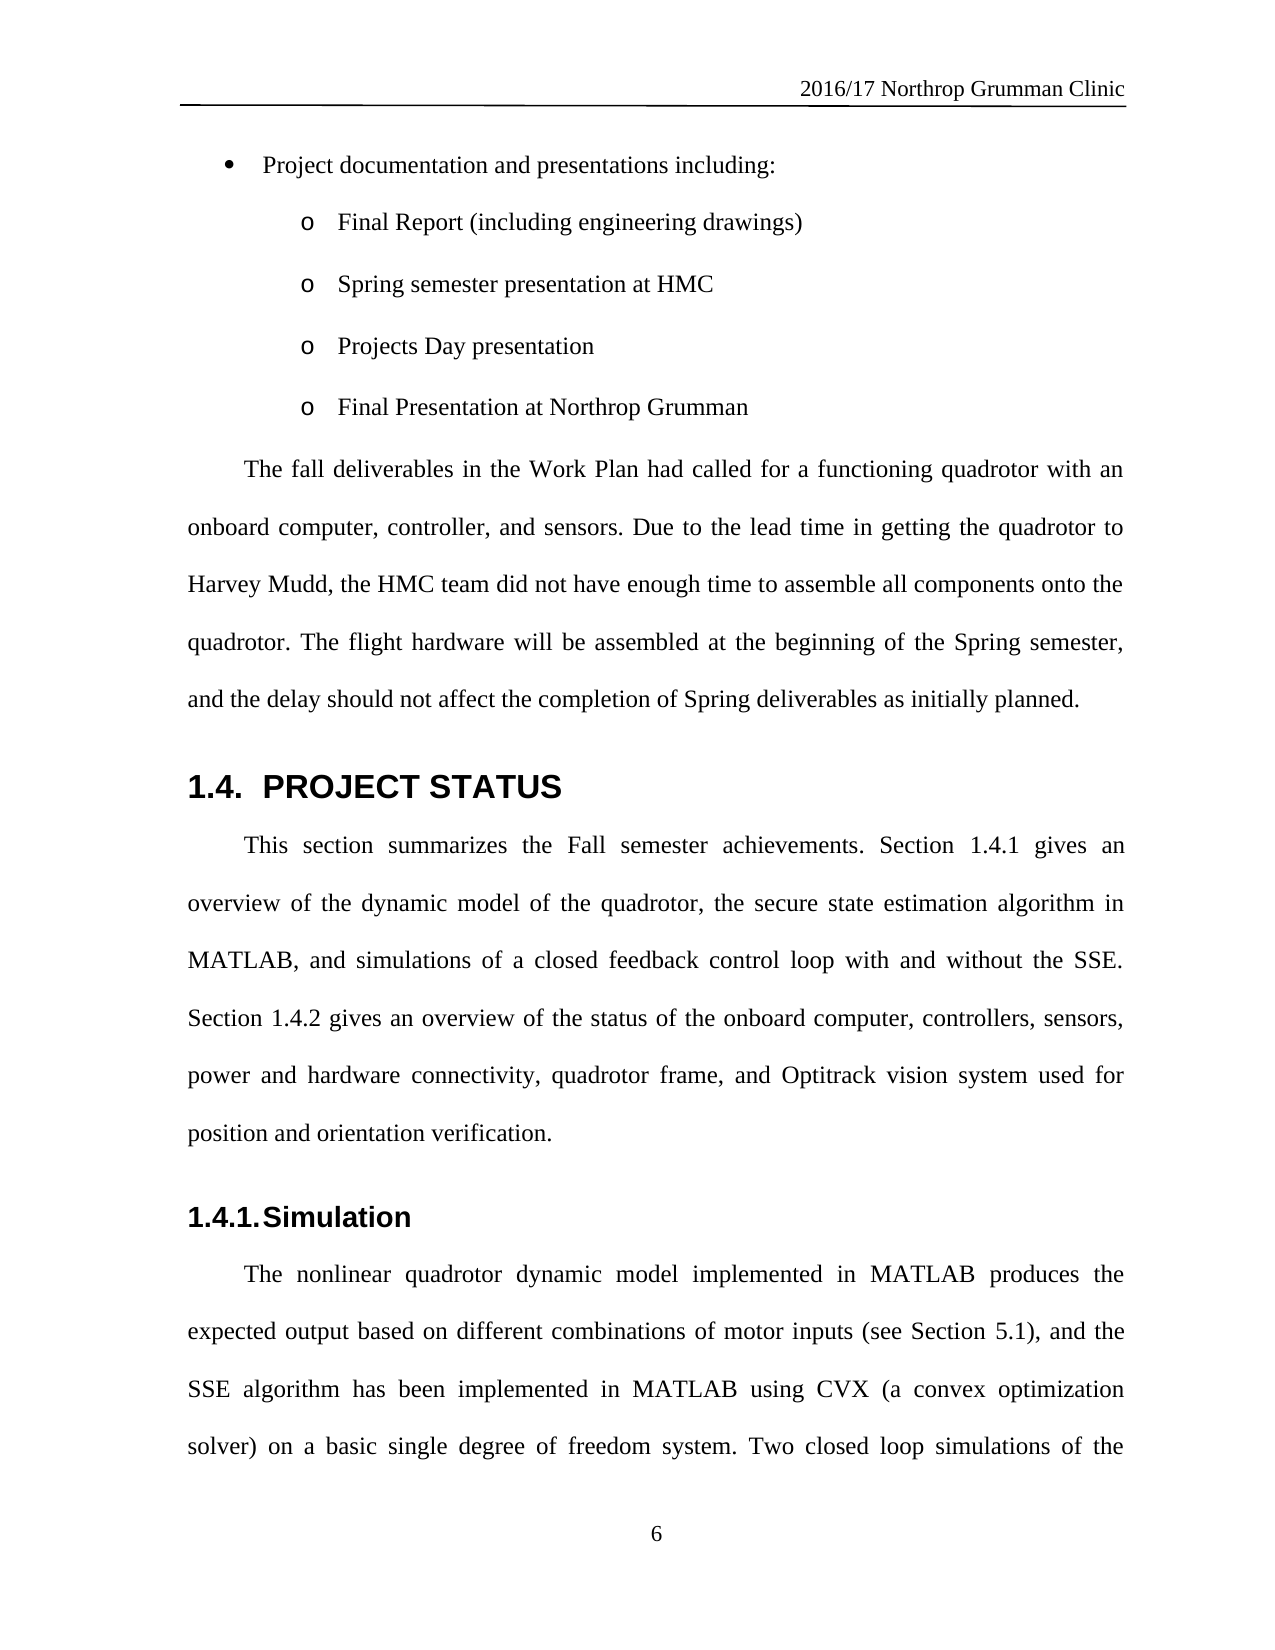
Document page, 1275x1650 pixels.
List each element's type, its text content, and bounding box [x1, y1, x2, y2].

text This section summarizes the Fall semester achievements. Section 1.4.1 gives an overview of the dynamic model of the quadrotor, the secure state estimation algorithm in MATLAB, and simulations of a closed feedback control loop with and without the SSE. Section 1.4.2 gives an overview of the status of the onboard computer, controllers, sensors, power and hardware connectivity, quadrotor frame, and Optitrack vision system used for position and orientation verification. [187, 830, 1125, 1146]
list Project documentation and presentations including: [225, 150, 1125, 179]
list Final Presentation at Northrop Grumman [300, 392, 1125, 423]
text The fall deliverables in the Work Plan had called for a functioning quadrotor with an onboard computer, controller, and sensors. Due to the lead time in getting the quadrotor to Harvey Mudd, the HMC team did not have enough time to assemble all components onto the quadrotor. The flight hardware will be assembled at the beginning of the Spring semester, and the delay should not affect the completion of Spring deliverables as initially planned. [187, 454, 1125, 713]
subtitle Simulation [187, 1200, 1125, 1234]
subtitle Project status [187, 767, 1125, 805]
list Projects Day presentation [300, 331, 1125, 362]
list Final Report (including engineering drawings) [300, 207, 1125, 238]
list Spring semester presentation at HMC [300, 269, 1125, 300]
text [187, 1259, 1125, 1460]
